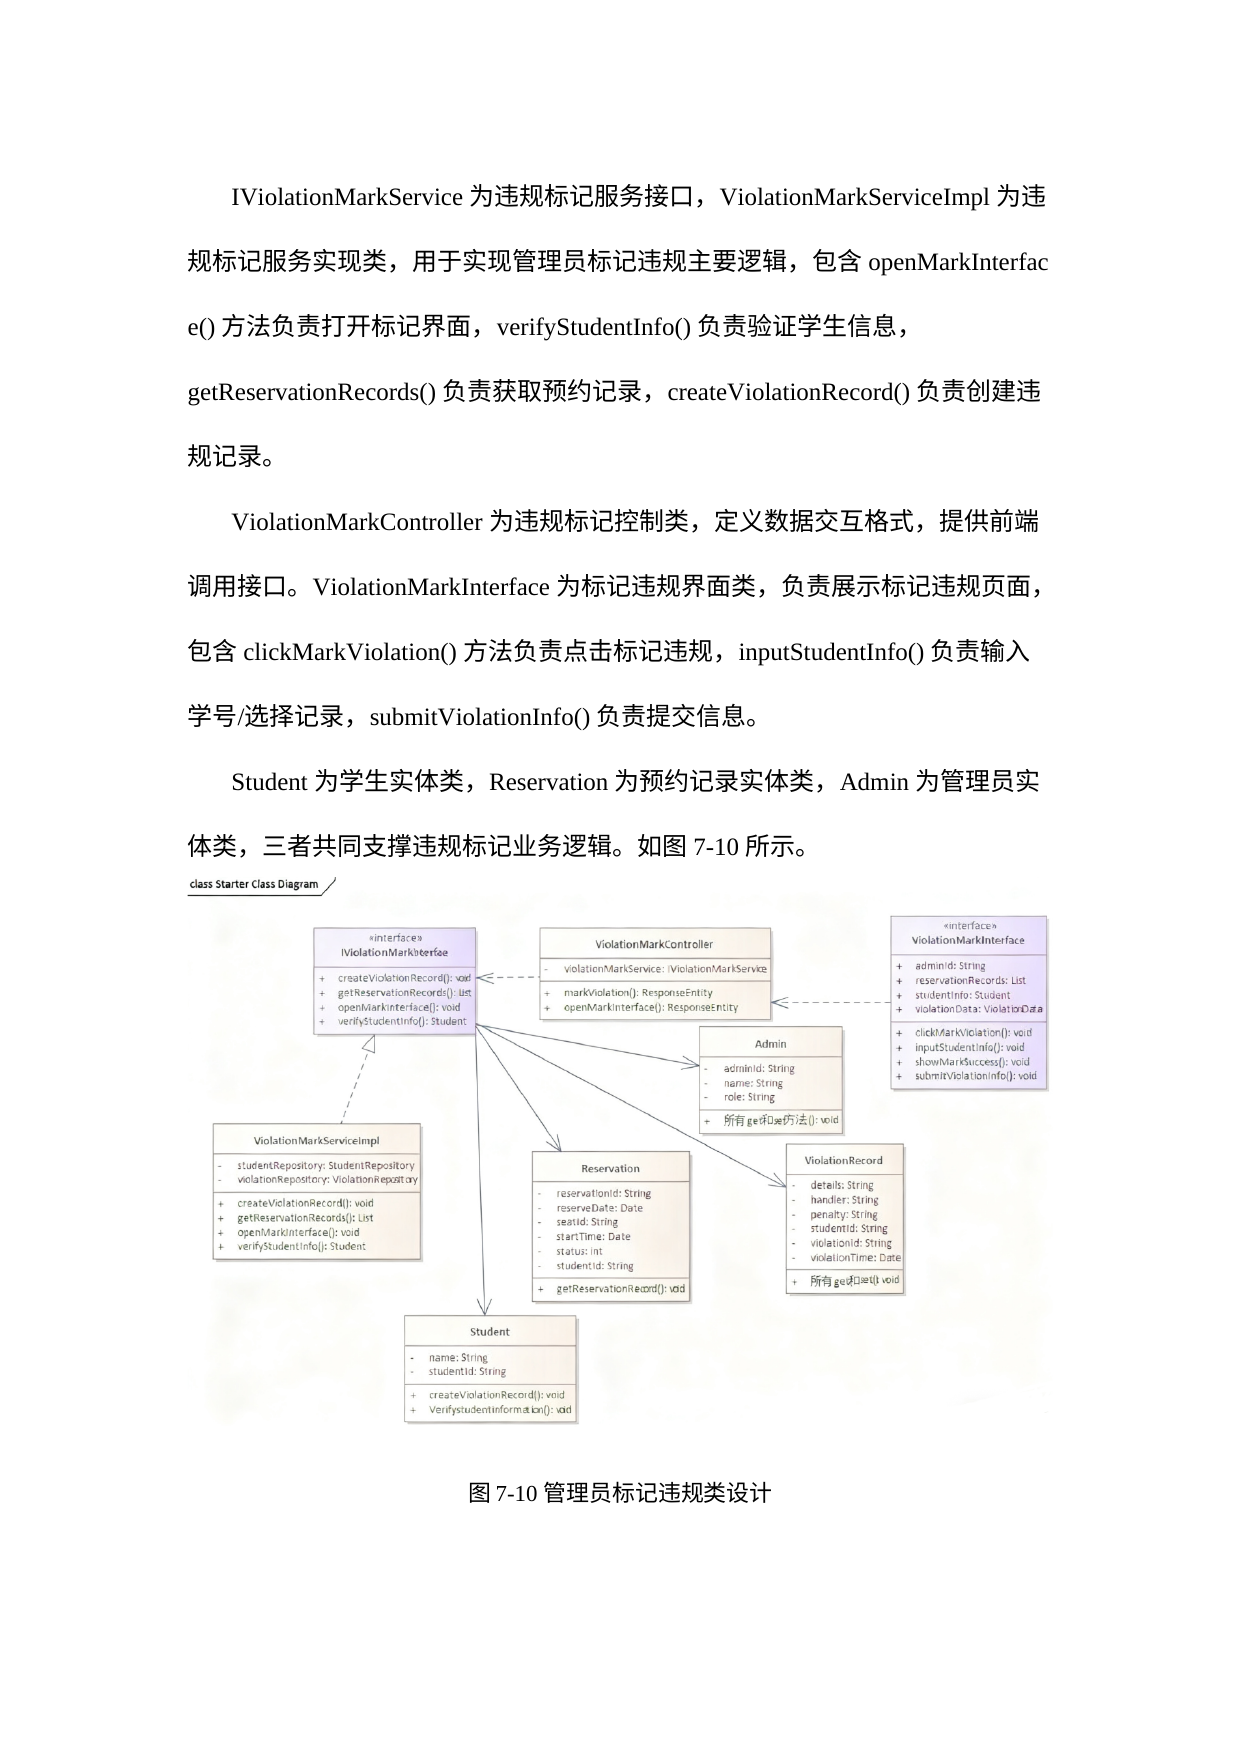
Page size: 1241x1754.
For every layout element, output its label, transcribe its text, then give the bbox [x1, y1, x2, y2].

picture [187, 877, 1053, 1430]
text 图7-10 管理员标记违规类设计 [187, 1459, 1053, 1524]
text IViolationMarkService 为违规标记服务接口，ViolationMarkServiceImpl 为违规标记服务实现类，用于实现管理员标记违规主要逻辑，包含 openMarkInterface() 方法负责打开标记界面，verifyStudentInfo() 负责验证学生信息，getReservationRecords() 负责获取预约记录，createViolationRecord() 负责创建违规记录。 [187, 162, 1053, 487]
text ViolationMarkController 为违规标记控制类，定义数据交互格式，提供前端调用接口。ViolationMarkInterface 为标记违规界面类，负责展示标记违规页面，包含 clickMarkViolation() 方法负责点击标记违规，inputStudentInfo() 负责输入学号/选择记录，submitViolationInfo() 负责提交信息。 [187, 487, 1053, 747]
text Student 为学生实体类，Reservation 为预约记录实体类，Admin 为管理员实体类，三者共同支撑违规标记业务逻辑。如图 7-10 所示。 [187, 747, 1053, 877]
